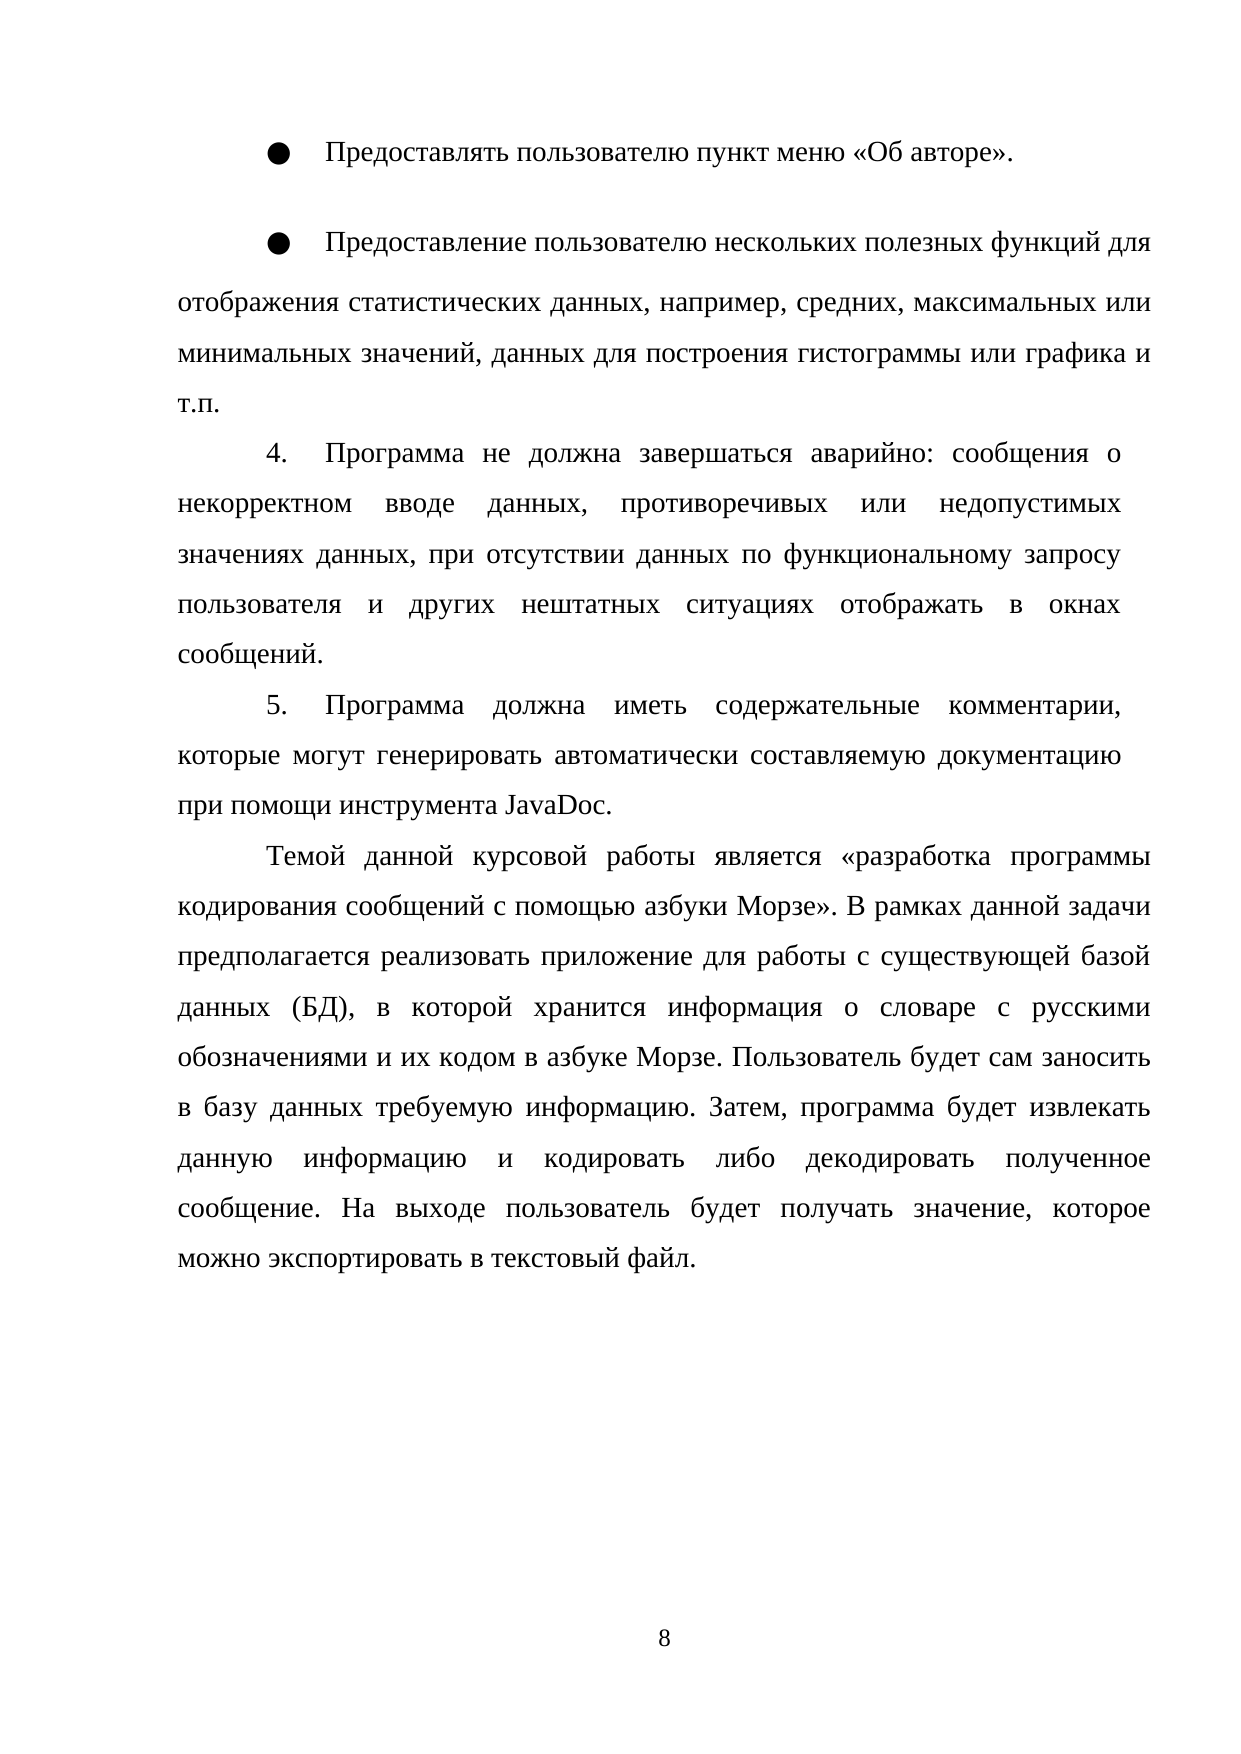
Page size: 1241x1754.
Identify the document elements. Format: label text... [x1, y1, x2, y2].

list Программа должна иметь содержательные комментарии, которые могут генерировать автоматически составляемую документацию при помощи инструмента JavaDoc. [177, 687, 1122, 821]
list Предоставление пользователю нескольких полезных функций для отображения статистических данных, например, средних, максимальных или минимальных значений, данных для построения гистограммы или графика и т.п. [177, 208, 1152, 418]
list Предоставлять пользователю пункт меню «Об авторе». [177, 118, 1152, 178]
list Программа не должна завершаться аварийно: сообщения о некорректном вводе данных, противоречивых или недопустимых значениях данных, при отсутствии данных по функциональному запросу пользователя и других нештатных ситуациях отображать в окнах сообщений. [177, 435, 1122, 670]
text Темой данной курсовой работы является «разработка программы кодирования сообщений с помощью азбуки Морзе». В рамках данной задачи предполагается реализовать приложение для работы с существующей базой данных (БД), в которой хранится информация о словаре с русскими обозначениями и их кодом в азбуке Морзе. Пользователь будет сам заносить в базу данных требуемую информацию. Затем, программа будет извлекать данную информацию и кодировать либо декодировать полученное сообщение. На выходе пользователь будет получать значение, которое можно экспортировать в текстовый файл. [177, 838, 1152, 1274]
